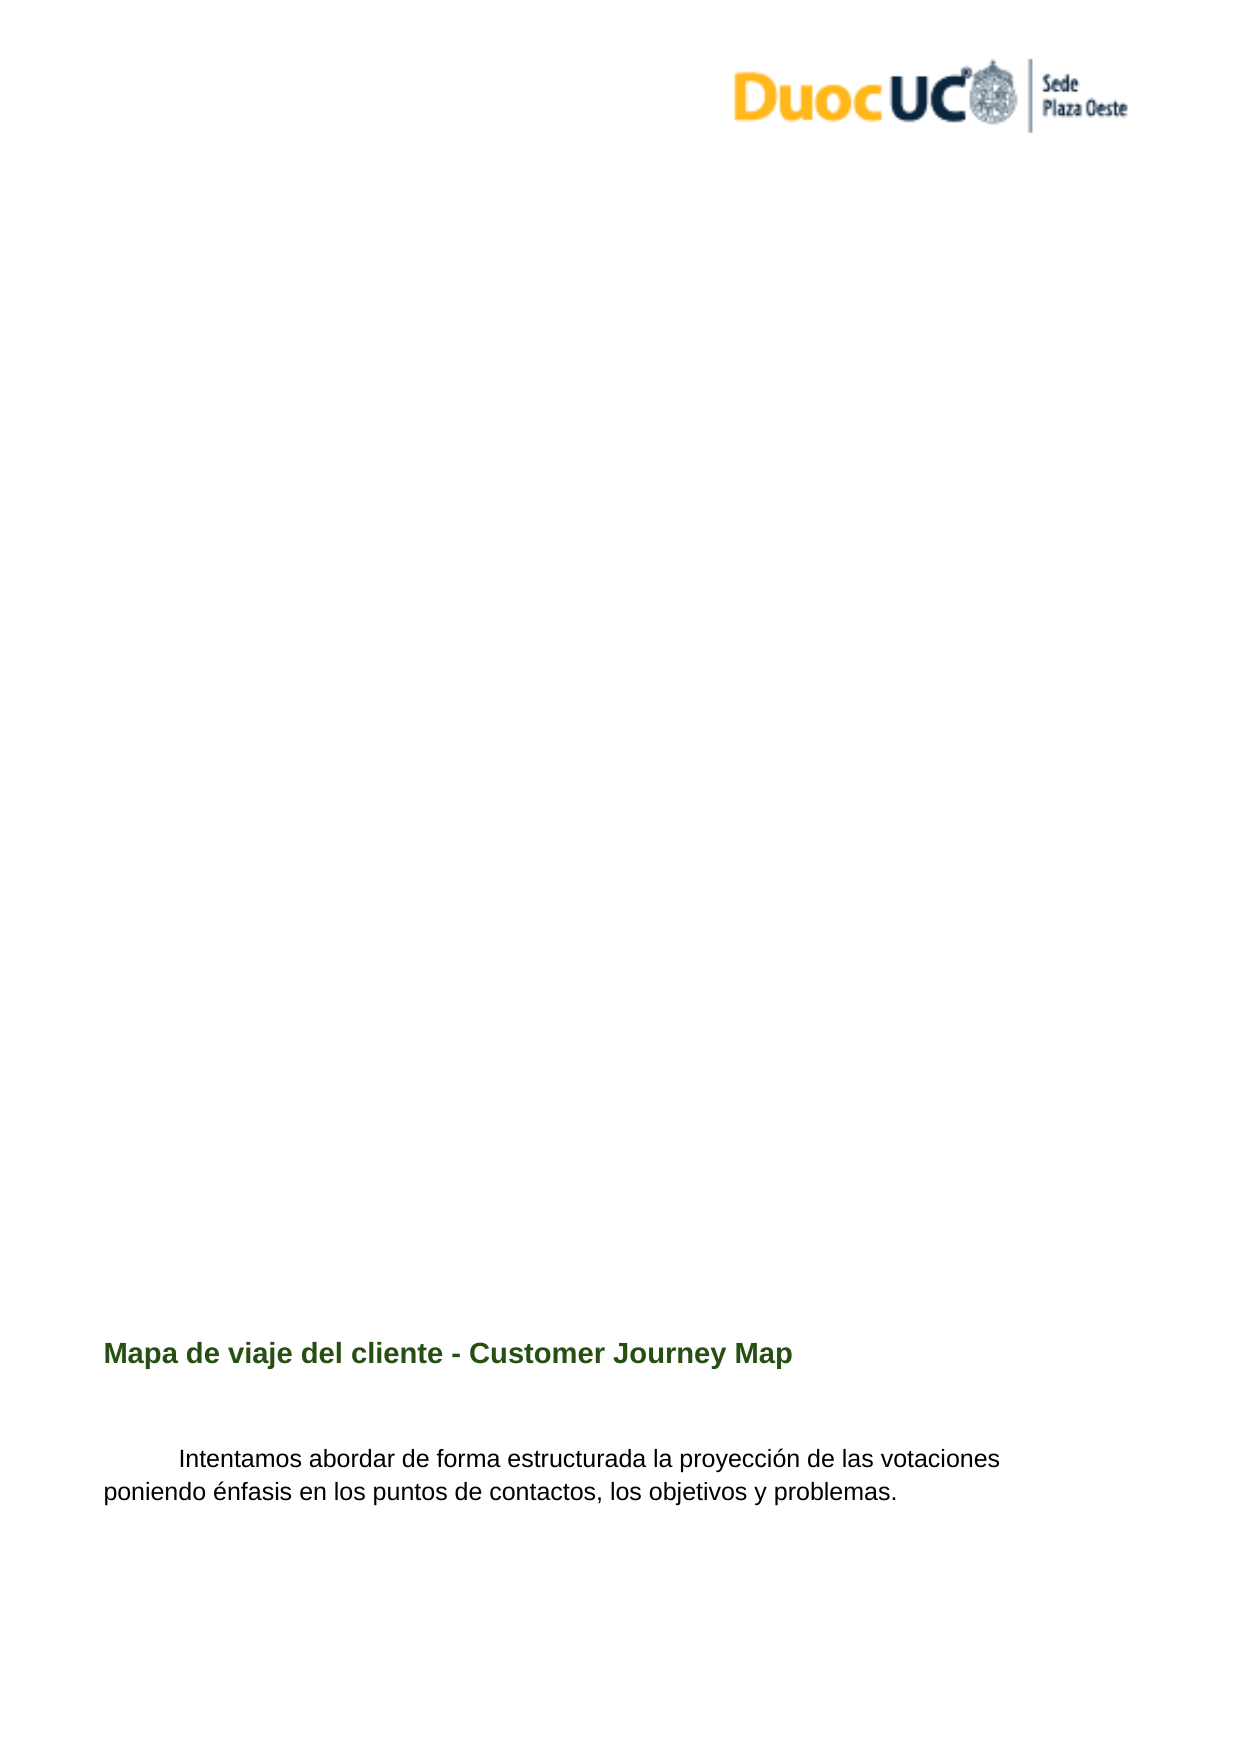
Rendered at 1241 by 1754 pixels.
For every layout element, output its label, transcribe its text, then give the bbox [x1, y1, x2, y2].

text Mapa de viaje del cliente - Customer Journey Map [103, 1336, 1090, 1370]
picture [608, 18, 1241, 168]
text Intentamos abordar de forma estructurada la proyección de las votaciones poniendo énfasis en los puntos de contactos, los objetivos y problemas. [103, 1444, 1090, 1505]
